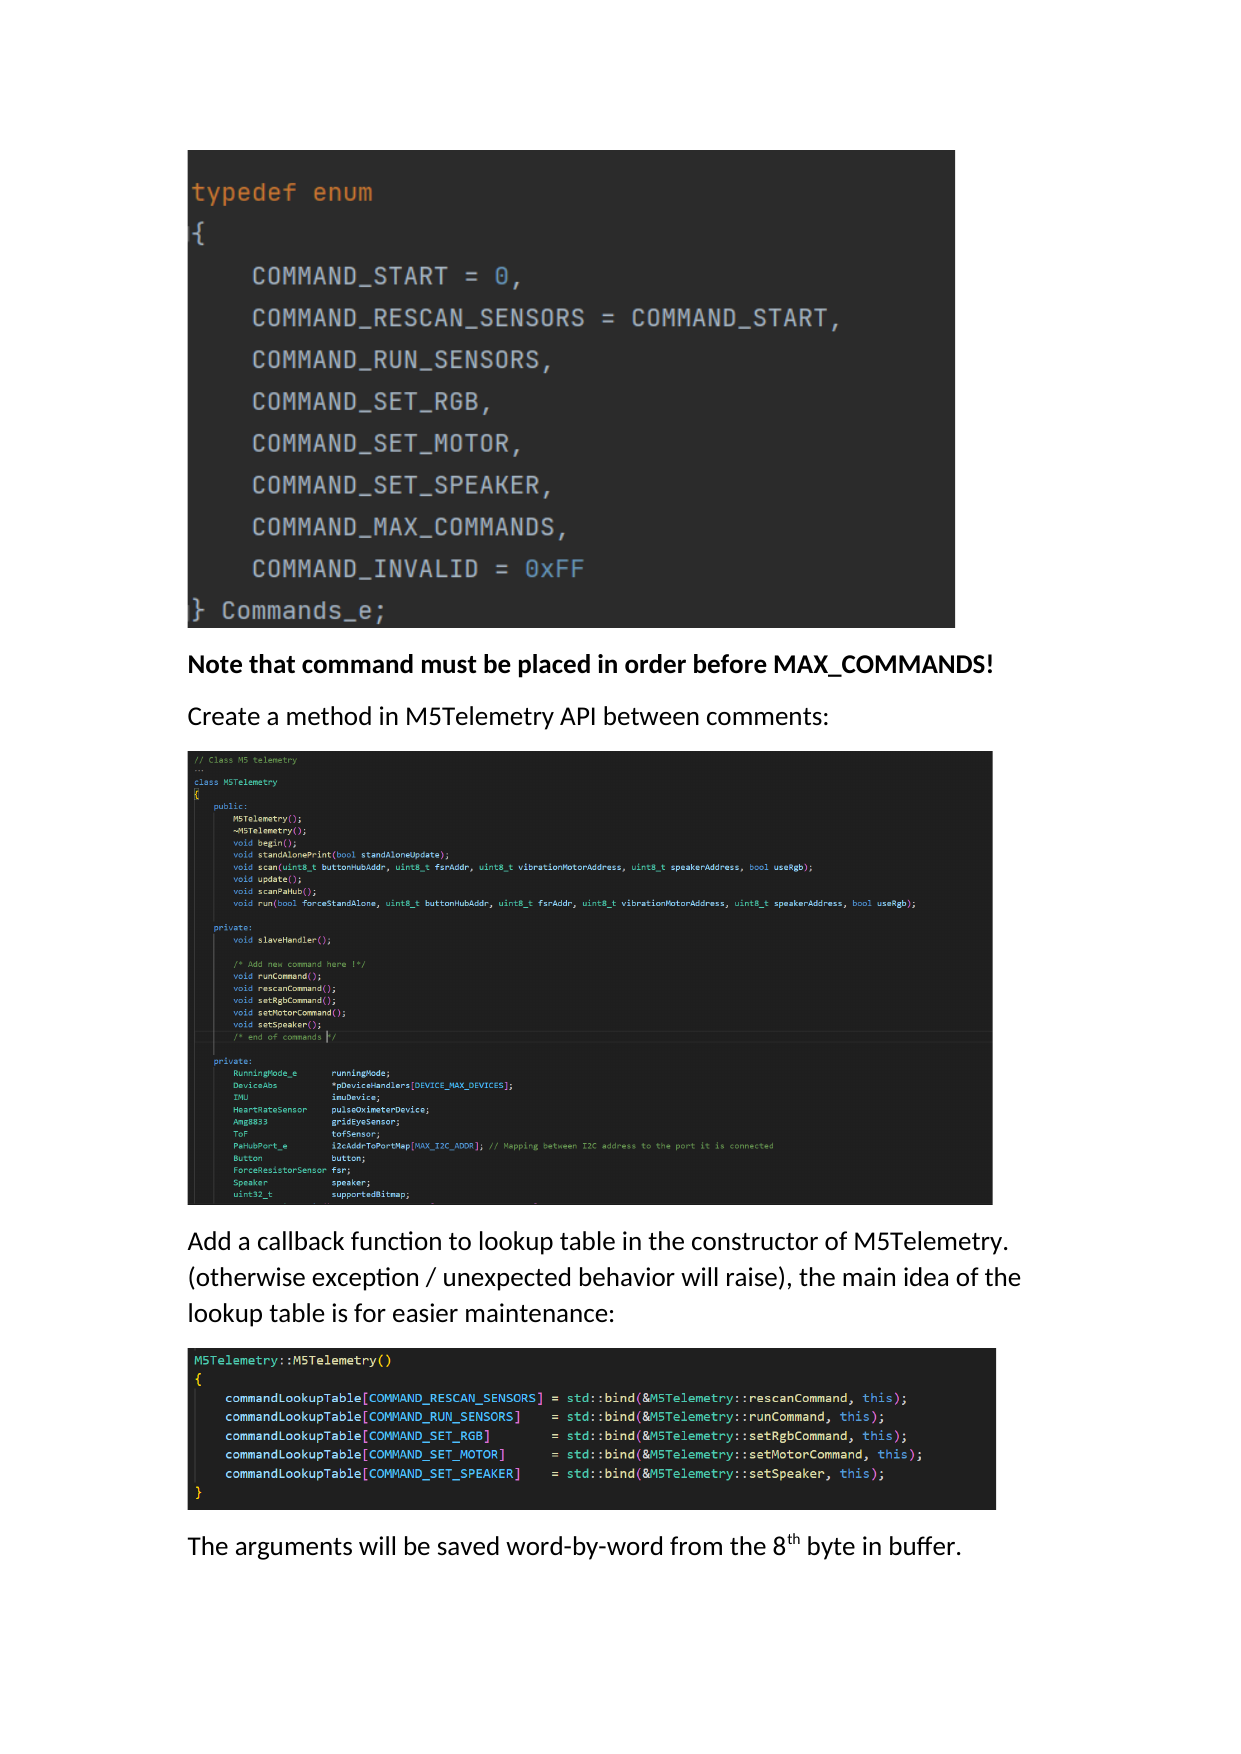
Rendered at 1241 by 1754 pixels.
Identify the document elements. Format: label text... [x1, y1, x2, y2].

text The arguments will be saved word-by-word from the 8th byte in buffer. [187, 1529, 1053, 1562]
picture [187, 150, 956, 628]
picture [187, 751, 993, 1205]
text Add a callback function to lookup table in the constructor of M5Telemetry. (otherwise exception / unexpected behavior will raise), the main idea of the lookup table is for easier maintenance: [187, 1224, 1053, 1329]
picture [187, 1348, 997, 1510]
text Create a method in M5Telemetry API between comments: [187, 699, 1053, 732]
text Note that command must be placed in order before MAX_COMMANDS! [187, 647, 1053, 680]
